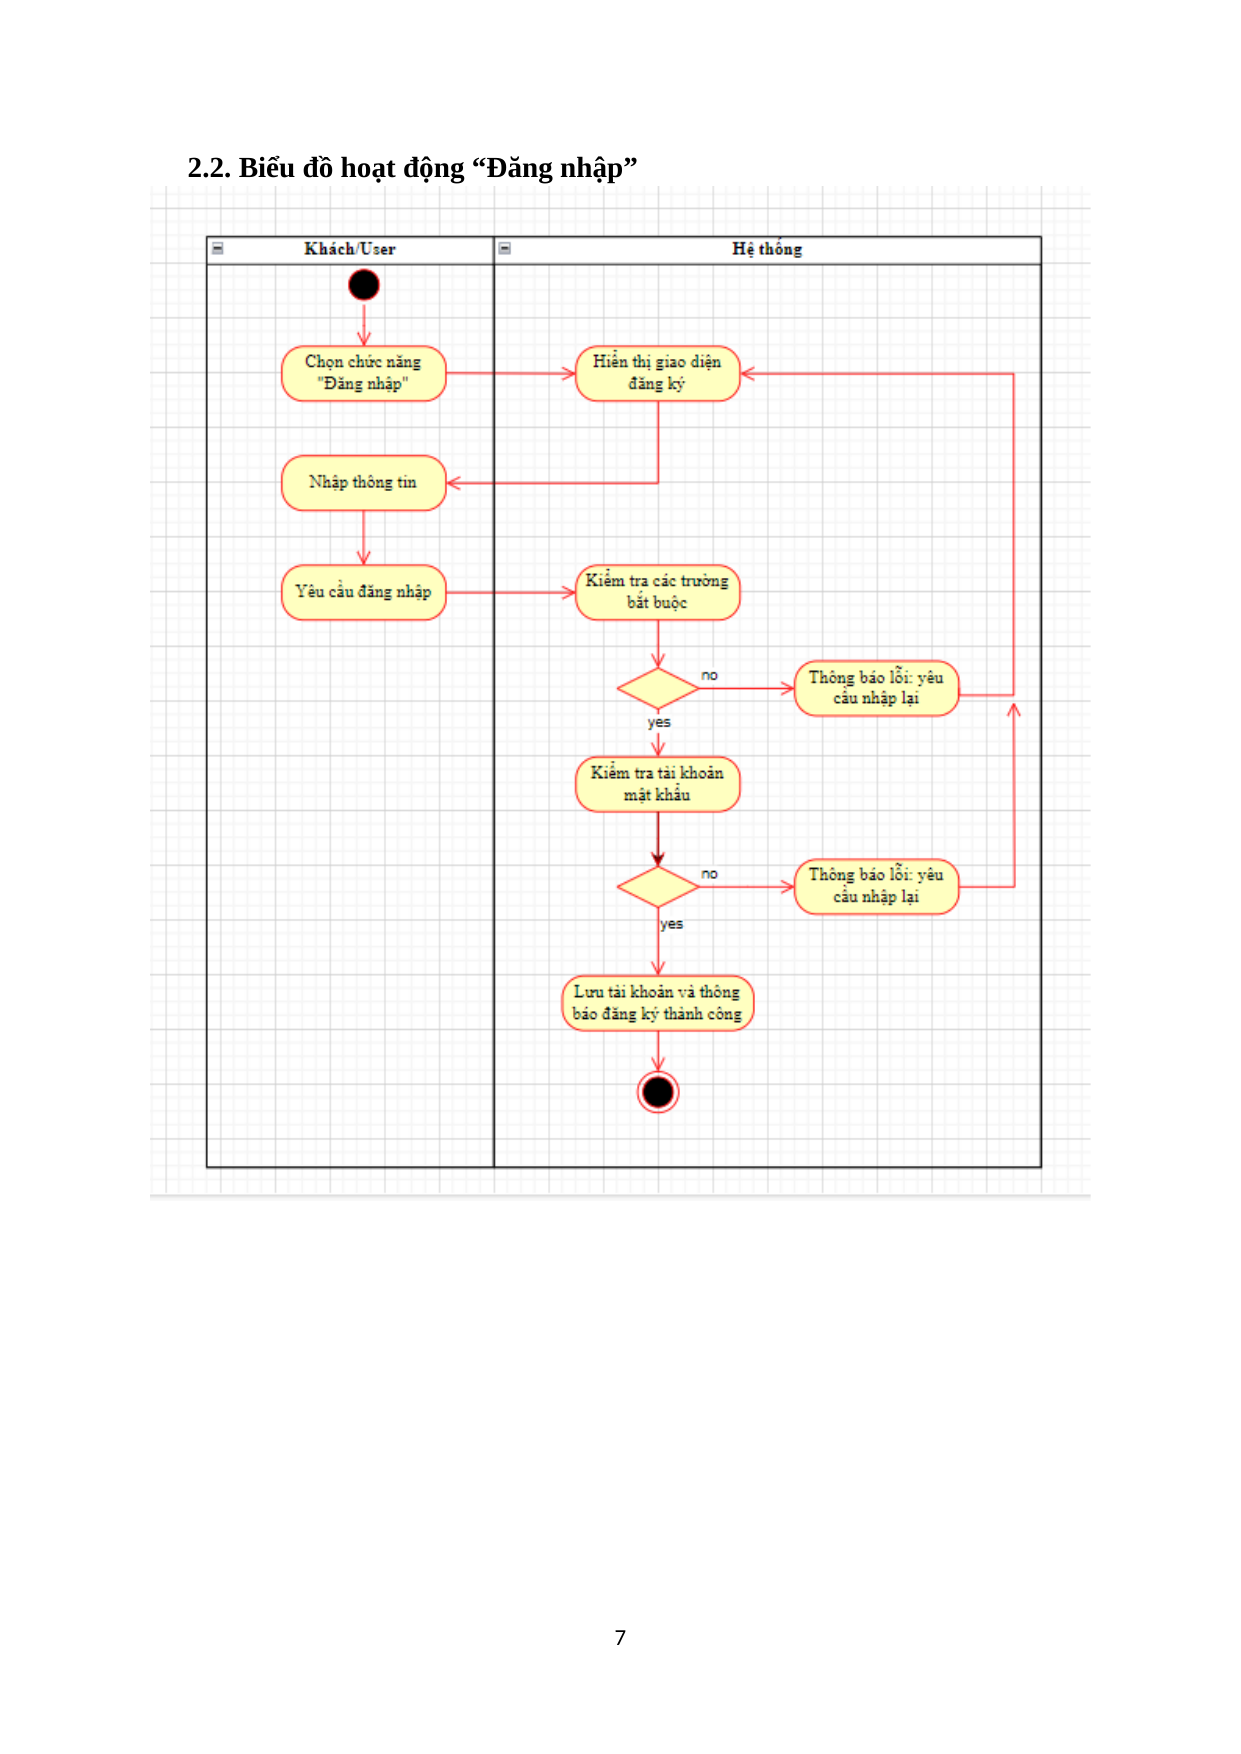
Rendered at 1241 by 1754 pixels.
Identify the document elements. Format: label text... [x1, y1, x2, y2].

subtitle 2.2. Biểu đồ hoạt động “Đăng nhập” [150, 150, 1090, 183]
picture [150, 186, 1091, 1201]
